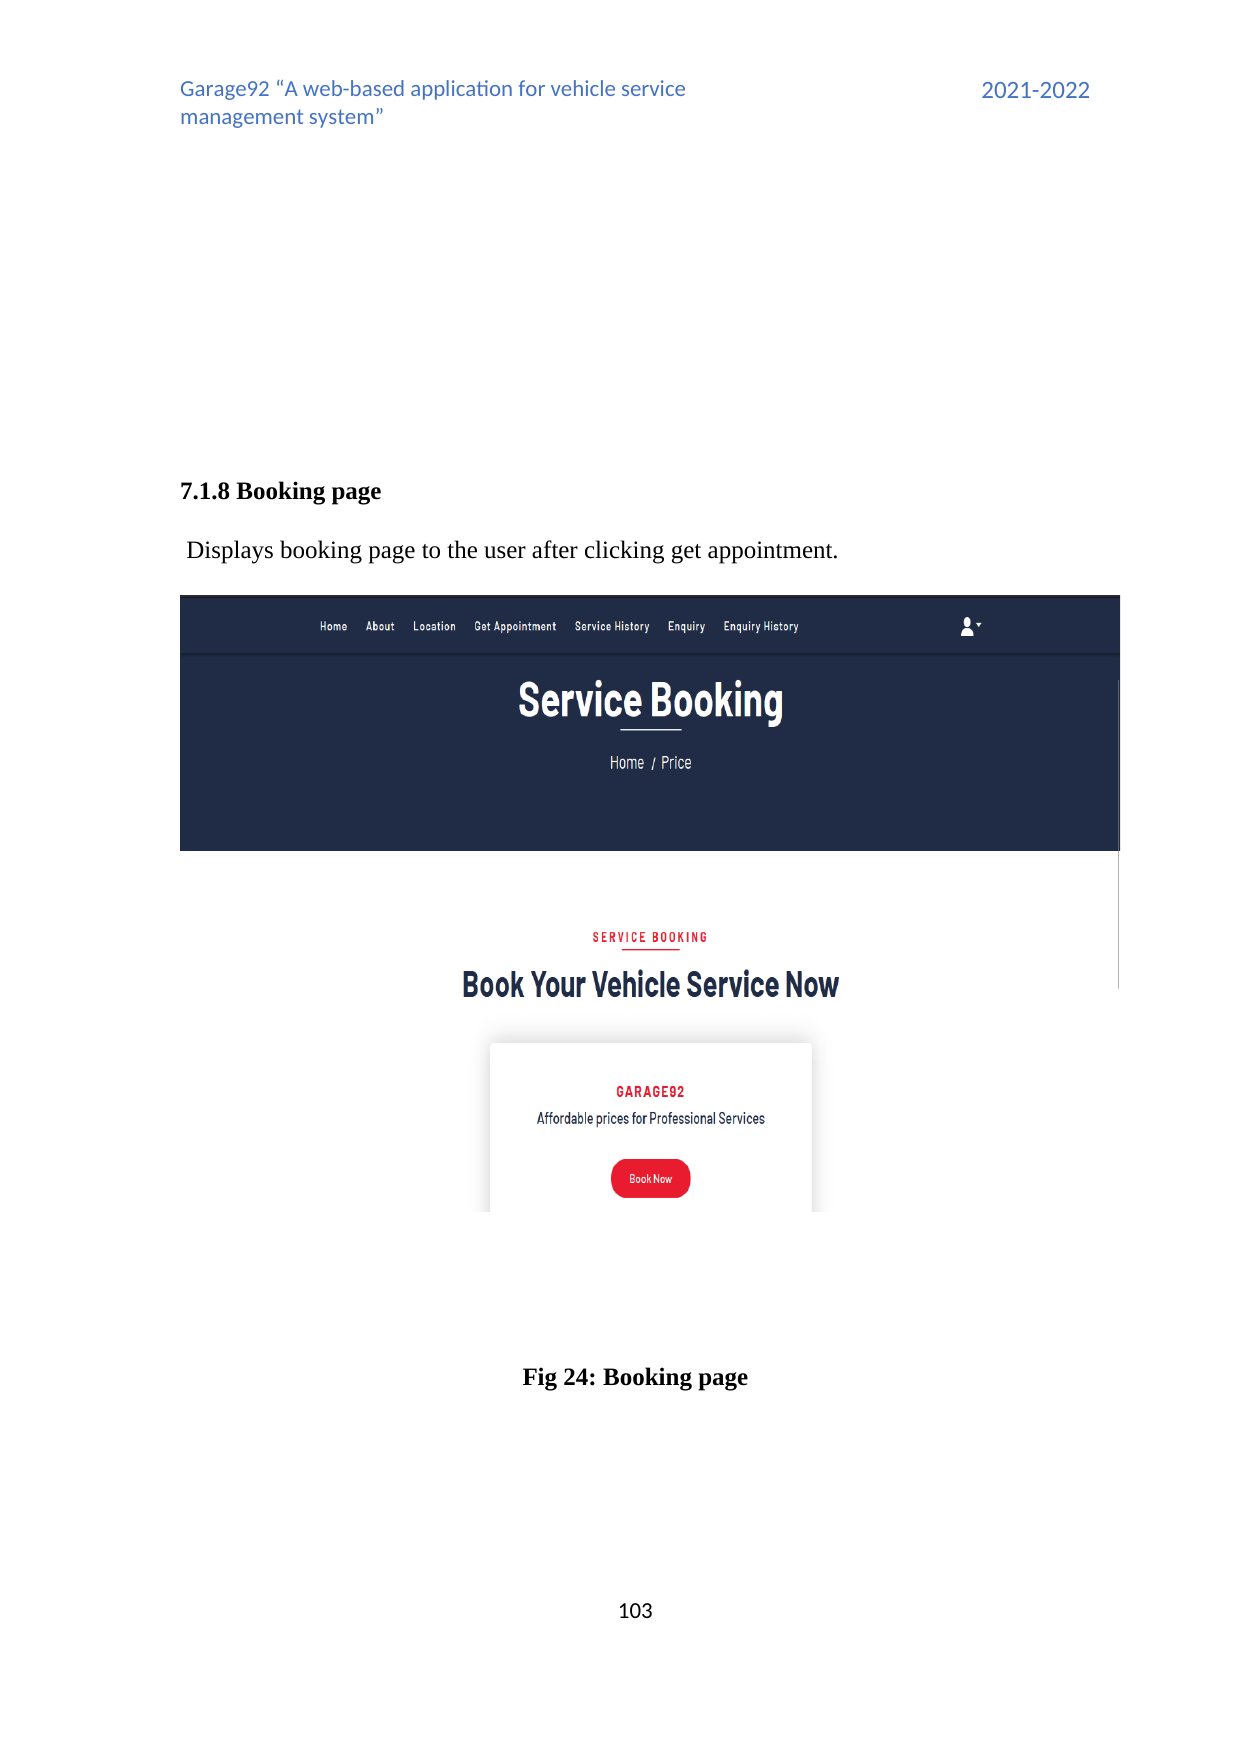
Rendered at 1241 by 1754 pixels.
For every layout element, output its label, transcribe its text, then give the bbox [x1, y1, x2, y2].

picture [180, 595, 1121, 1212]
text 7.1.8 Booking page [180, 476, 1090, 504]
text Displays booking page to the user after clicking get appointment. [180, 536, 1090, 564]
text Fig 24: Booking page [180, 1362, 1090, 1391]
